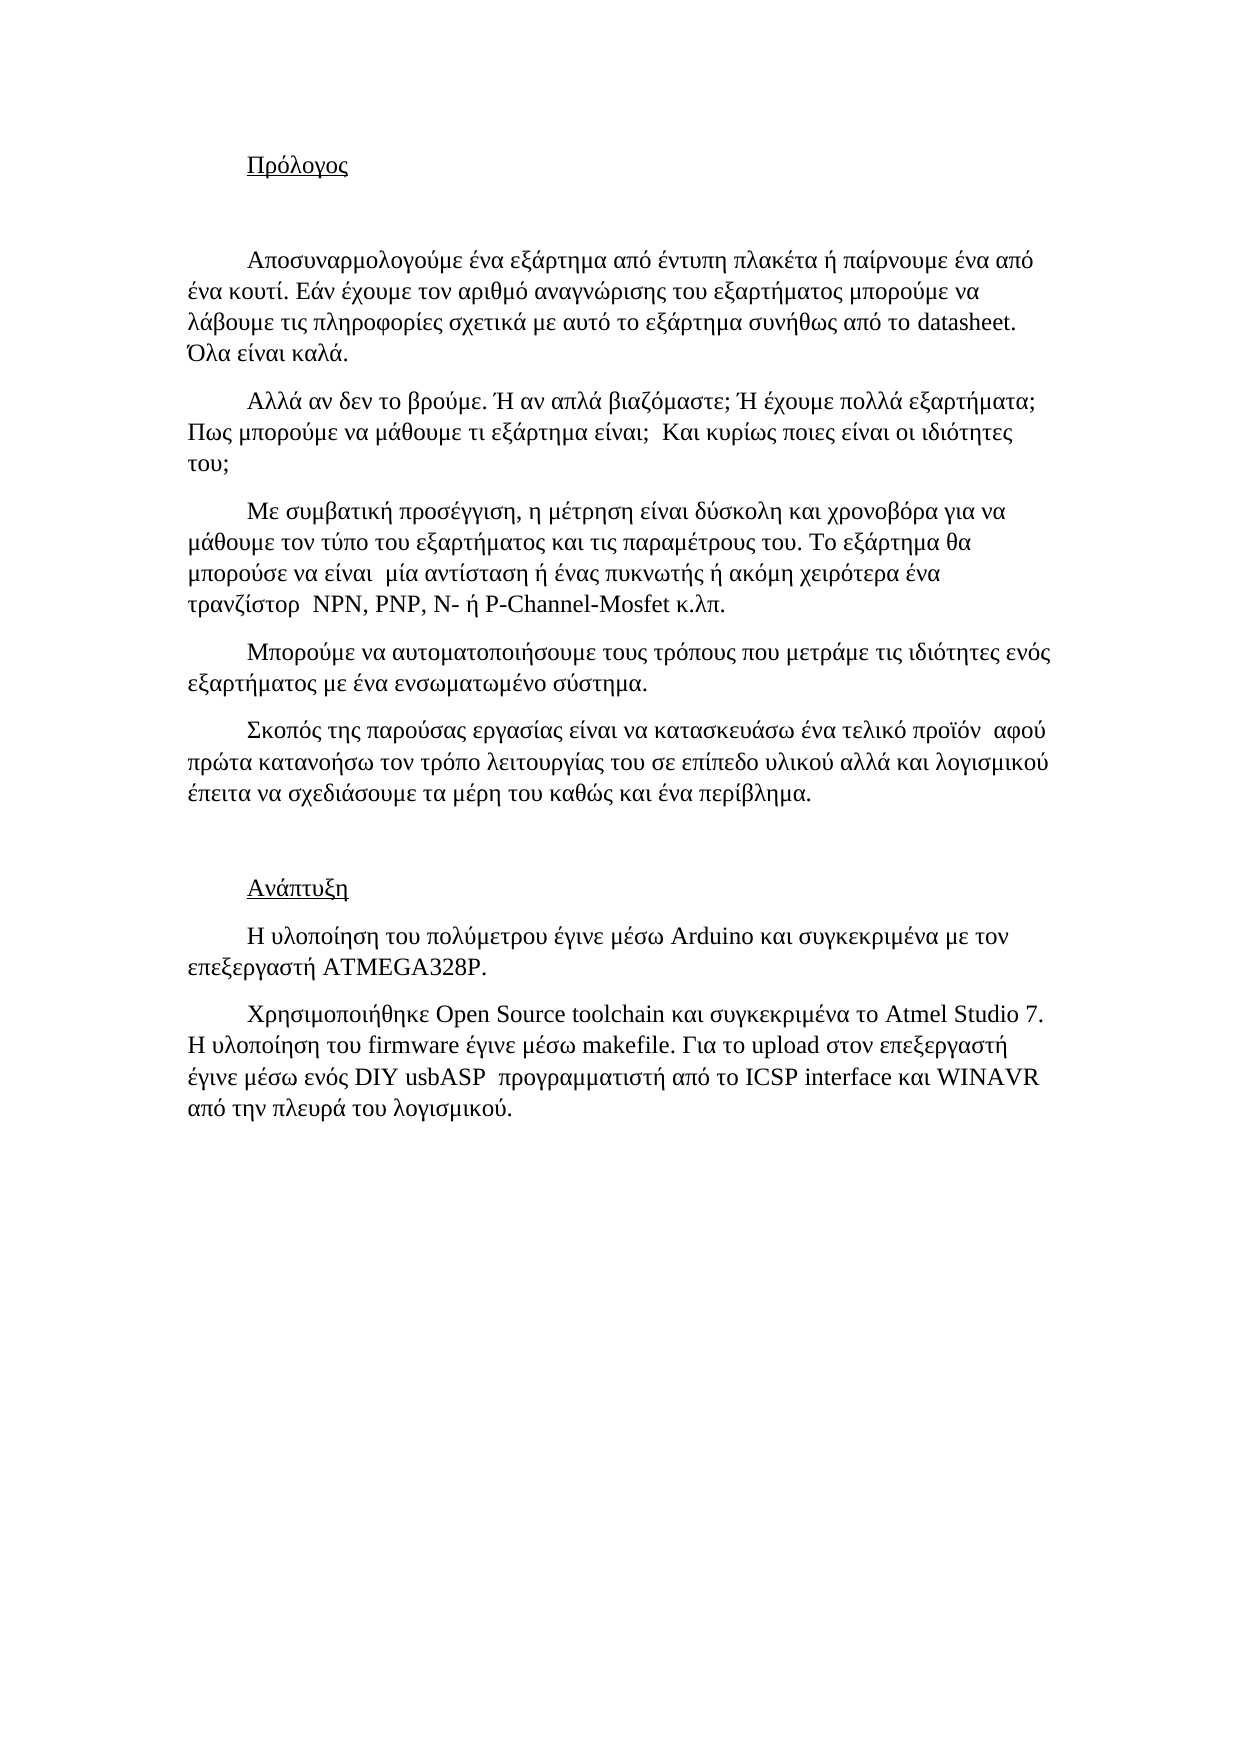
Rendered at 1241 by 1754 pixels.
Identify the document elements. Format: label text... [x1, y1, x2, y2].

text Πρόλογος [187, 150, 1053, 179]
text Αποσυναρμολογούμε ένα εξάρτημα από έντυπη πλακέτα ή παίρνουμε ένα από ένα κουτί. Εάν έχουμε τον αριθμό αναγνώρισης του εξαρτήματος μπορούμε να λάβουμε τις πληροφορίες σχετικά με αυτό το εξάρτημα συνήθως από το datasheet. Όλα είναι καλά. [187, 245, 1053, 367]
text Αλλά αν δεν το βρούμε. Ή αν απλά βιαζόμαστε; Ή έχουμε πολλά εξαρτήματα; Πως μπορούμε να μάθουμε τι εξάρτημα είναι; Και κυρίως ποιες είναι οι ιδιότητες του; [187, 386, 1053, 477]
text Με συμβατική προσέγγιση, η μέτρηση είναι δύσκολη και χρονοβόρα για να μάθουμε τον τύπο του εξαρτήματος και τις παραμέτρους του. Το εξάρτημα θα μπορούσε να είναι μία αντίσταση ή ένας πυκνωτής ή ακόμη χειρότερα ένα τρανζίστορ NPN, PNP, N- ή P-Channel-Mosfet κ.λπ. [187, 496, 1053, 618]
text Ανάπτυξη [187, 873, 1053, 902]
text Η υλοποίηση του πολύμετρου έγινε μέσω Arduino και συγκεκριμένα με τον επεξεργαστή ATMEGA328P. [187, 921, 1053, 981]
text Μπορούμε να αυτοματοποιήσουμε τους τρόπους που μετράμε τις ιδιότητες ενός εξαρτήματος με ένα ενσωματωμένο σύστημα. [187, 637, 1053, 697]
text Χρησιμοποιήθηκε Open Source toolchain και συγκεκριμένα το Atmel Studio 7. Η υλοποίηση του firmware έγινε μέσω makefile. Για το upload στον επεξεργαστή έγινε μέσω ενός DIY usbASP προγραμματιστή από το ICSP interface και WINAVR από την πλευρά του λογισμικού. [187, 999, 1053, 1121]
text Σκοπός της παρούσας εργασίας είναι να κατασκευάσω ένα τελικό προϊόν αφού πρώτα κατανοήσω τον τρόπο λειτουργίας του σε επίπεδο υλικού αλλά και λογισμικού έπειτα να σχεδιάσουμε τα μέρη του καθώς και ένα περίβλημα. [187, 716, 1053, 806]
